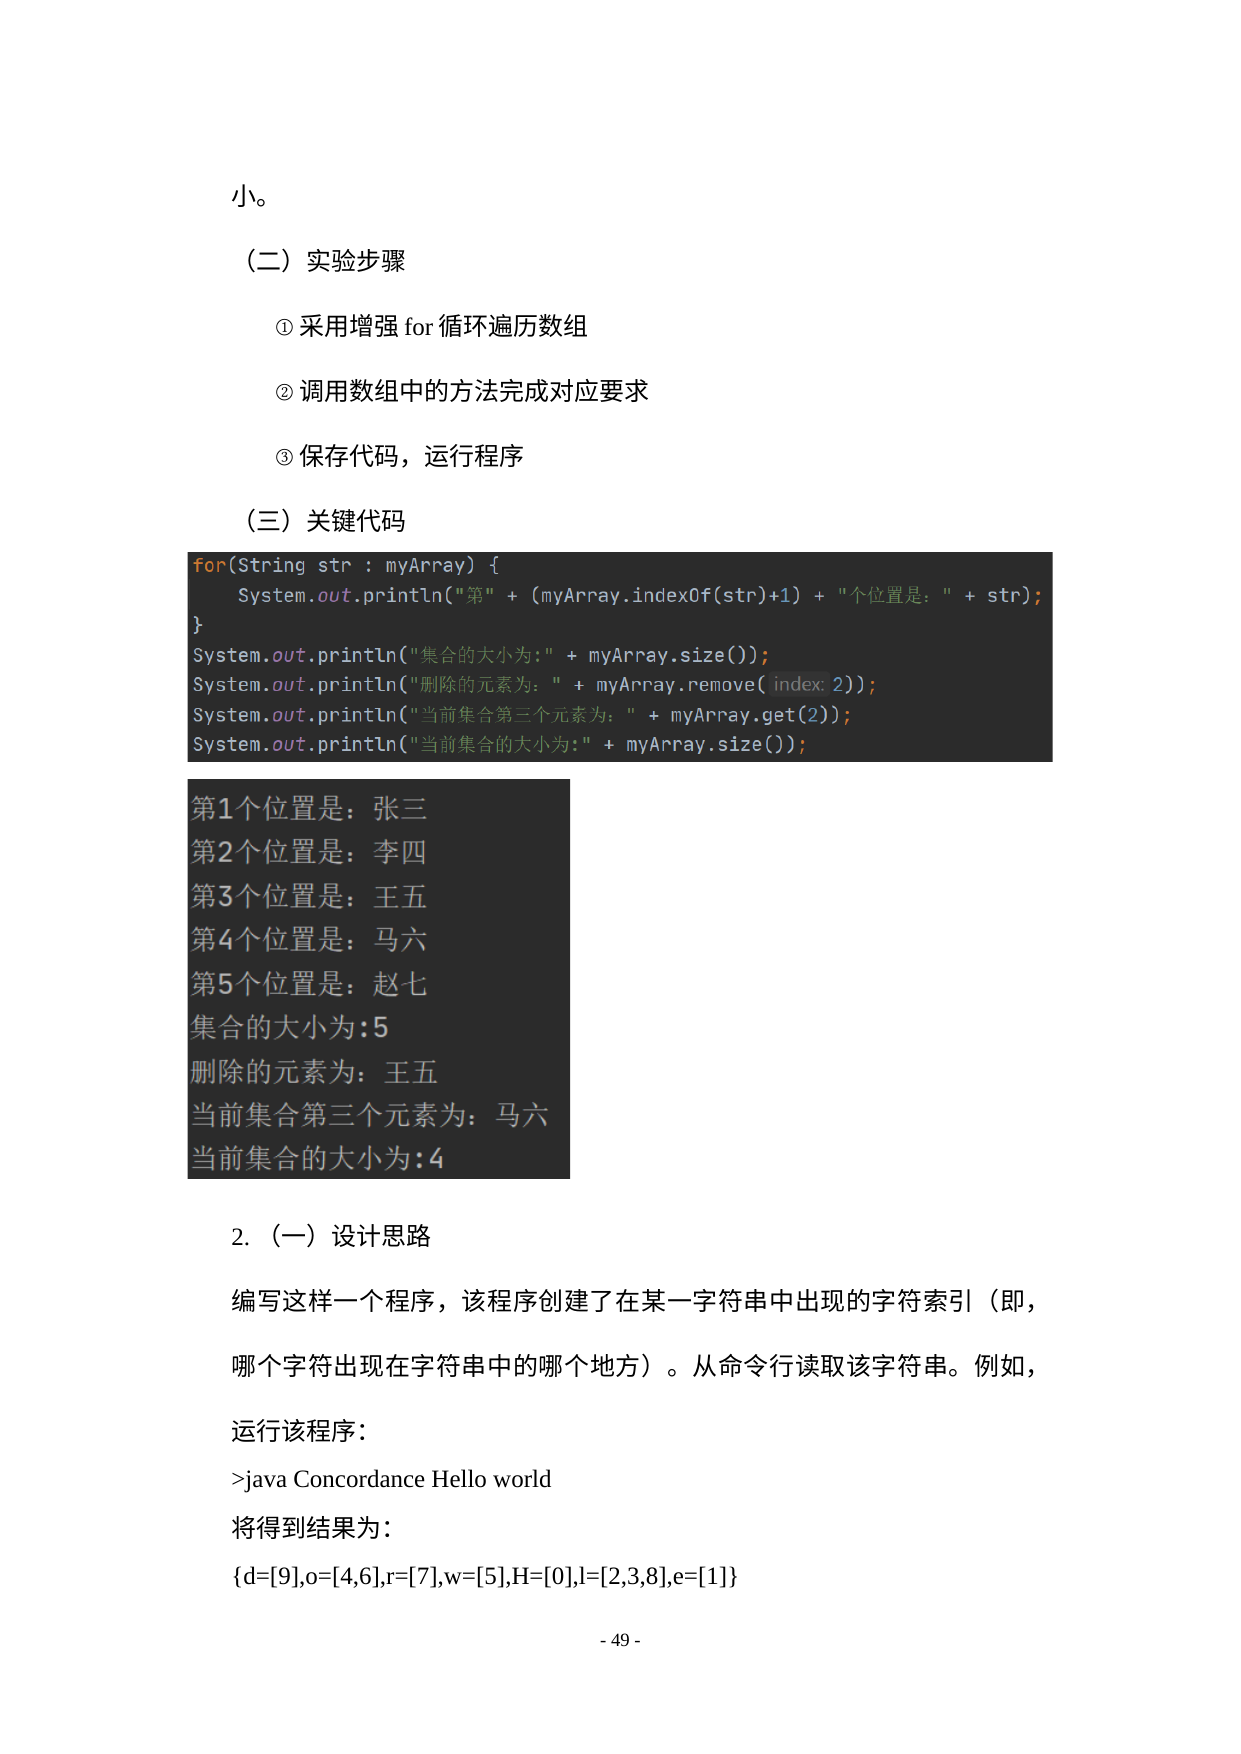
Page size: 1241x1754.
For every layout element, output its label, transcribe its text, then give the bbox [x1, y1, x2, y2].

text 将得到结果为： [231, 1494, 1053, 1559]
text （二）实验步骤 [187, 227, 1053, 292]
text ①采用增强for循环遍历数组 [187, 292, 1053, 357]
picture [187, 552, 1053, 762]
text ③保存代码，运行程序 [187, 422, 1053, 487]
text ②调用数组中的方法完成对应要求 [187, 357, 1053, 422]
text {d=[9],o=[4,6],r=[7],w=[5],H=[0],l=[2,3,8],e=[1]} [231, 1559, 1053, 1592]
text >java Concordance Hello world [231, 1462, 1053, 1494]
picture [187, 779, 571, 1179]
text （三）关键代码 [187, 487, 1053, 552]
text 编写这样一个程序，该程序创建了在某一字符串中出现的字符索引（即，哪个字符出现在字符串中的哪个地方）。从命令行读取该字符串。例如，运行该程序： [231, 1267, 1053, 1462]
text 2. （一）设计思路 [231, 1202, 1053, 1267]
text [231, 162, 1053, 227]
